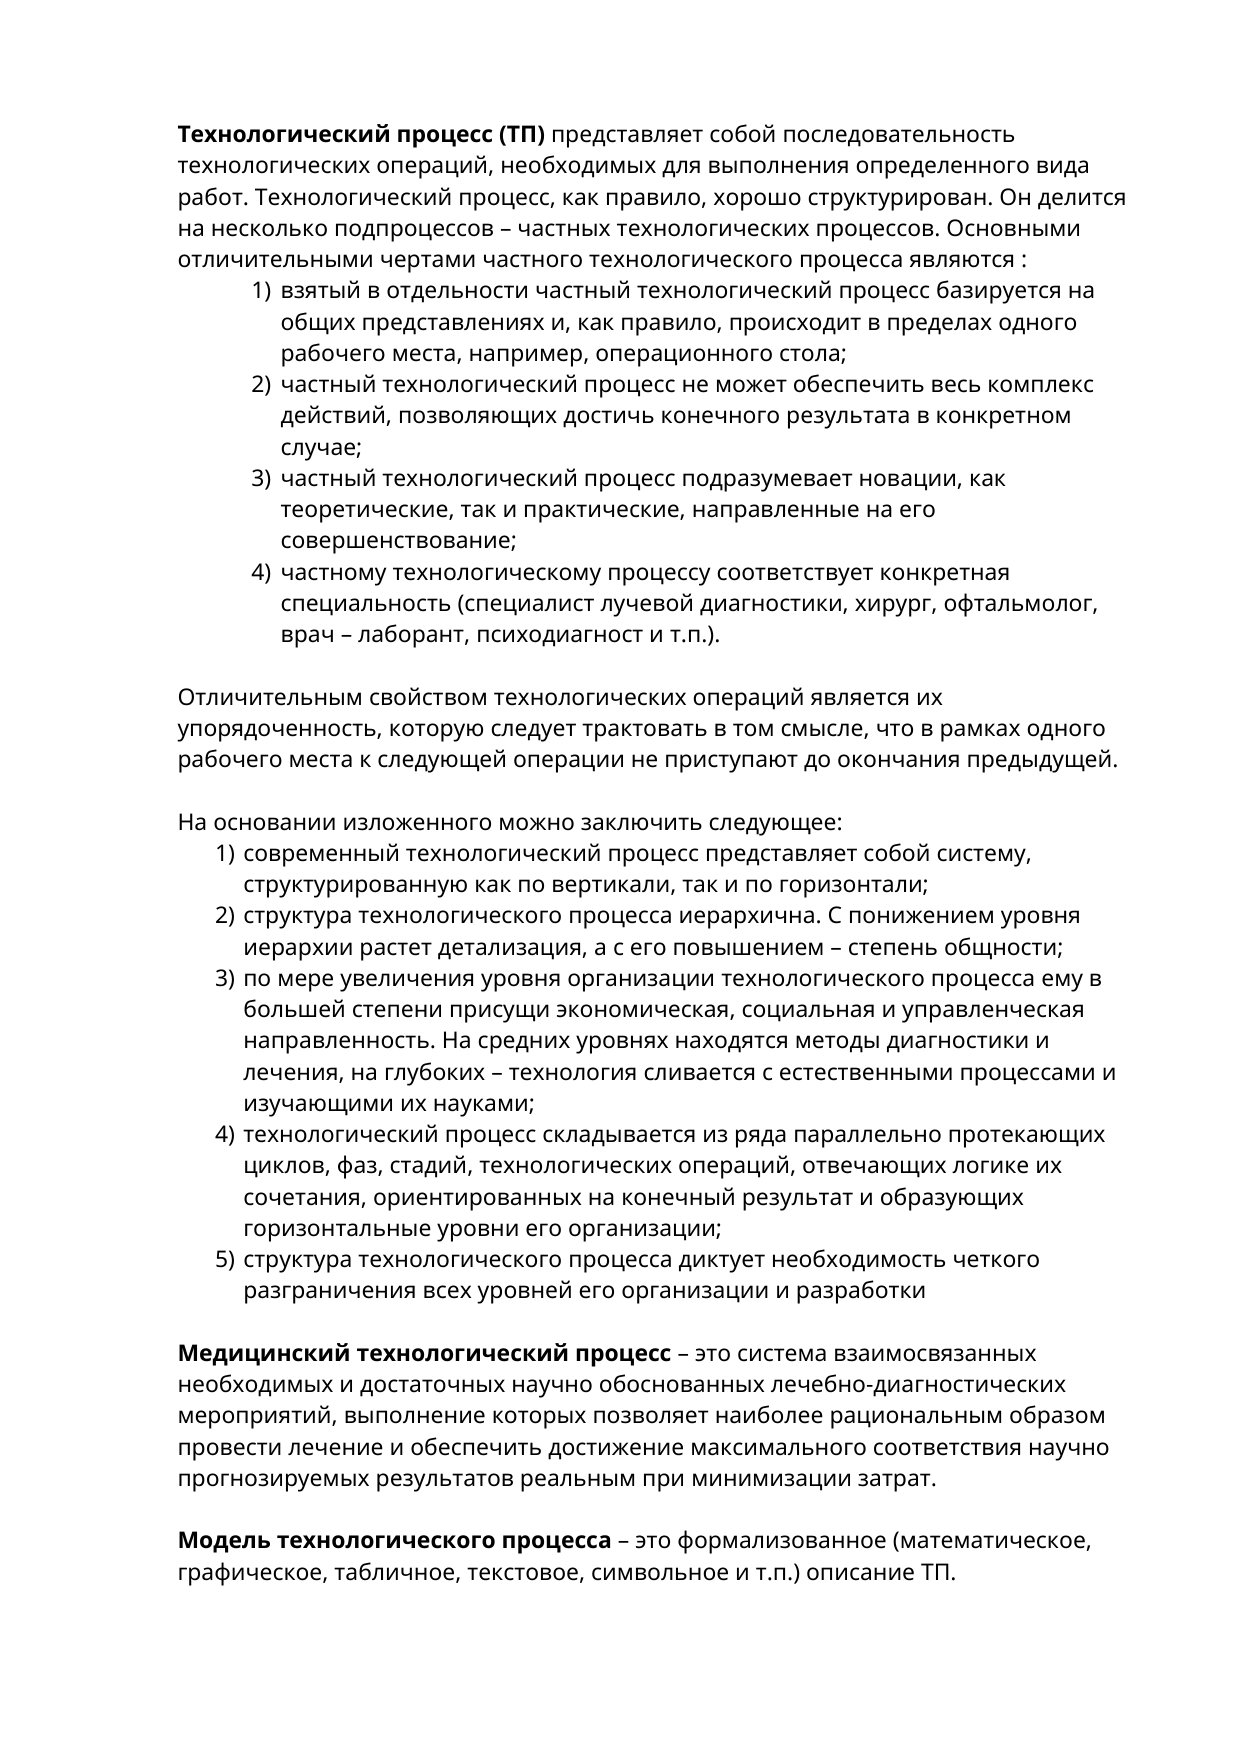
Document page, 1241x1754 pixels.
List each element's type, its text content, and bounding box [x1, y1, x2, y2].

list взятый в отдельности частный технологический процесс базируется на общих представлениях и, как правило, происходит в пределах одного рабочего места, например, операционного стола; [251, 274, 1152, 368]
list структура технологического процесса иерархична. С понижением уровня иерархии растет детализация, а с его повышением – степень общности; [215, 899, 1152, 962]
text Отличительным свойством технологических операций является их упорядоченность, которую следует трактовать в том смысле, что в рамках одного рабочего места к следующей операции не приступают до окончания предыдущей. [177, 681, 1152, 774]
list структура технологического процесса диктует необходимость четкого разграничения всех уровней его организации и разработки [215, 1243, 1152, 1306]
text На основании изложенного можно заключить следующее: [177, 806, 1152, 837]
list частный технологический процесс не может обеспечить весь комплекс действий, позволяющих достичь конечного результата в конкретном случае; [251, 368, 1152, 462]
text Медицинский технологический процесс – это система взаимосвязанных необходимых и достаточных научно обоснованных лечебно-диагностических мероприятий, выполнение которых позволяет наиболее рациональным образом провести лечение и обеспечить достижение максимального соответствия научно прогнозируемых результатов реальным при минимизации затрат. [177, 1337, 1152, 1493]
list современный технологический процесс представляет собой систему, структурированную как по вертикали, так и по горизонтали; [215, 837, 1152, 899]
list технологический процесс складывается из ряда параллельно протекающих циклов, фаз, стадий, технологических операций, отвечающих логике их сочетания, ориентированных на конечный результат и образующих горизонтальные уровни его организации; [215, 1118, 1152, 1243]
text Технологический процесс (ТП) представляет собой последовательность технологических операций, необходимых для выполнения определенного вида работ. Технологический процесс, как правило, хорошо структурирован. Он делится на несколько подпроцессов – частных технологических процессов. Основными отличительными чертами частного технологического процесса являются : [177, 118, 1152, 274]
text Модель технологического процесса – это формализованное (математическое, графическое, табличное, текстовое, символьное и т.п.) описание ТП. [177, 1524, 1152, 1587]
list частному технологическому процессу соответствует конкретная специальность (специалист лучевой диагностики, хирург, офтальмолог, врач – лаборант, психодиагност и т.п.). [251, 556, 1152, 649]
list частный технологический процесс подразумевает новации, как теоретические, так и практические, направленные на его совершенствование; [251, 462, 1152, 556]
list по мере увеличения уровня организации технологического процесса ему в большей степени присущи экономическая, социальная и управленческая направленность. На средних уровнях находятся методы диагностики и лечения, на глубоких – технология сливается с естественными процессами и изучающими их науками; [215, 962, 1152, 1118]
